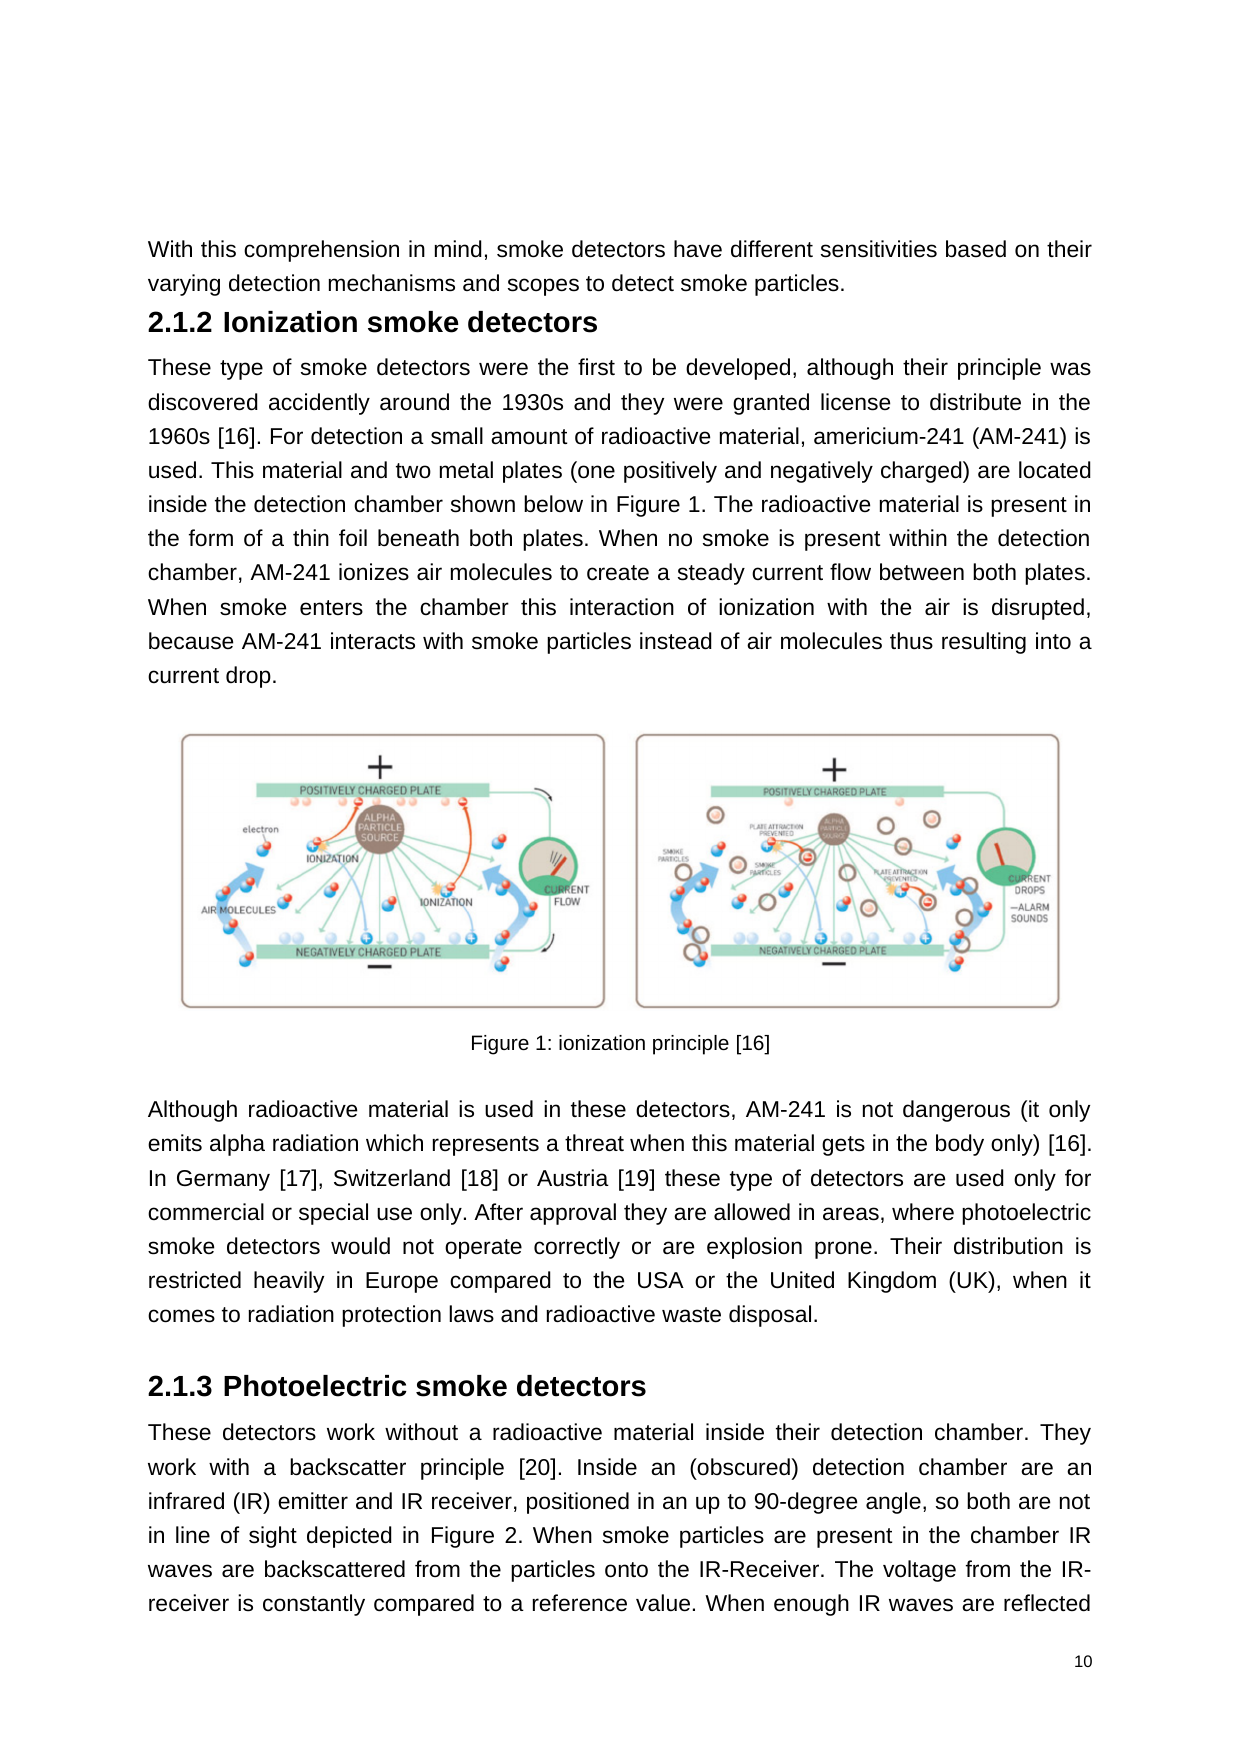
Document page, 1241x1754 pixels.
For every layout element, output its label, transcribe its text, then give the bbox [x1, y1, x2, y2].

text With this comprehension in mind, smoke detectors have different sensitivities based on their varying detection mechanisms and scopes to detect smoke particles. [148, 236, 1092, 297]
subtitle Ionization smoke detectors [148, 304, 1092, 338]
text Although radioactive material is used in these detectors, AM-241 is not dangerous (it only emits alpha radiation which represents a threat when this material gets in the body only) . In Germany , Switzerland or Austria these type of detectors are used only for commercial or special use only. After approval they are allowed in areas, where photoelectric smoke detectors would not operate correctly or are explosion prone. Their distribution is restricted heavily in Europe compared to the USA or the United Kingdom (UK), when it comes to radiation protection laws and radioactive waste disposal. [148, 1096, 1092, 1327]
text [148, 1419, 1092, 1616]
picture [177, 730, 1063, 1011]
text Figure 1: ionization principle [148, 1031, 1092, 1055]
text These type of smoke detectors were the first to be developed, although their principle was discovered accidently around the 1930s and they were granted license to distribute in the 1960s . For detection a small amount of radioactive material, americium-241 (AM-241) is used. This material and two metal plates (one positively and negatively charged) are located inside the detection chamber shown below in Figure 1. The radioactive material is present in the form of a thin foil beneath both plates. When no smoke is present within the detection chamber, AM-241 ionizes air molecules to create a steady current flow between both plates. When smoke enters the chamber this interaction of ionization with the air is disrupted, because AM-241 interacts with smoke particles instead of air molecules thus resulting into a current drop. [148, 354, 1092, 688]
subtitle Photoelectric smoke detectors [148, 1369, 1092, 1403]
